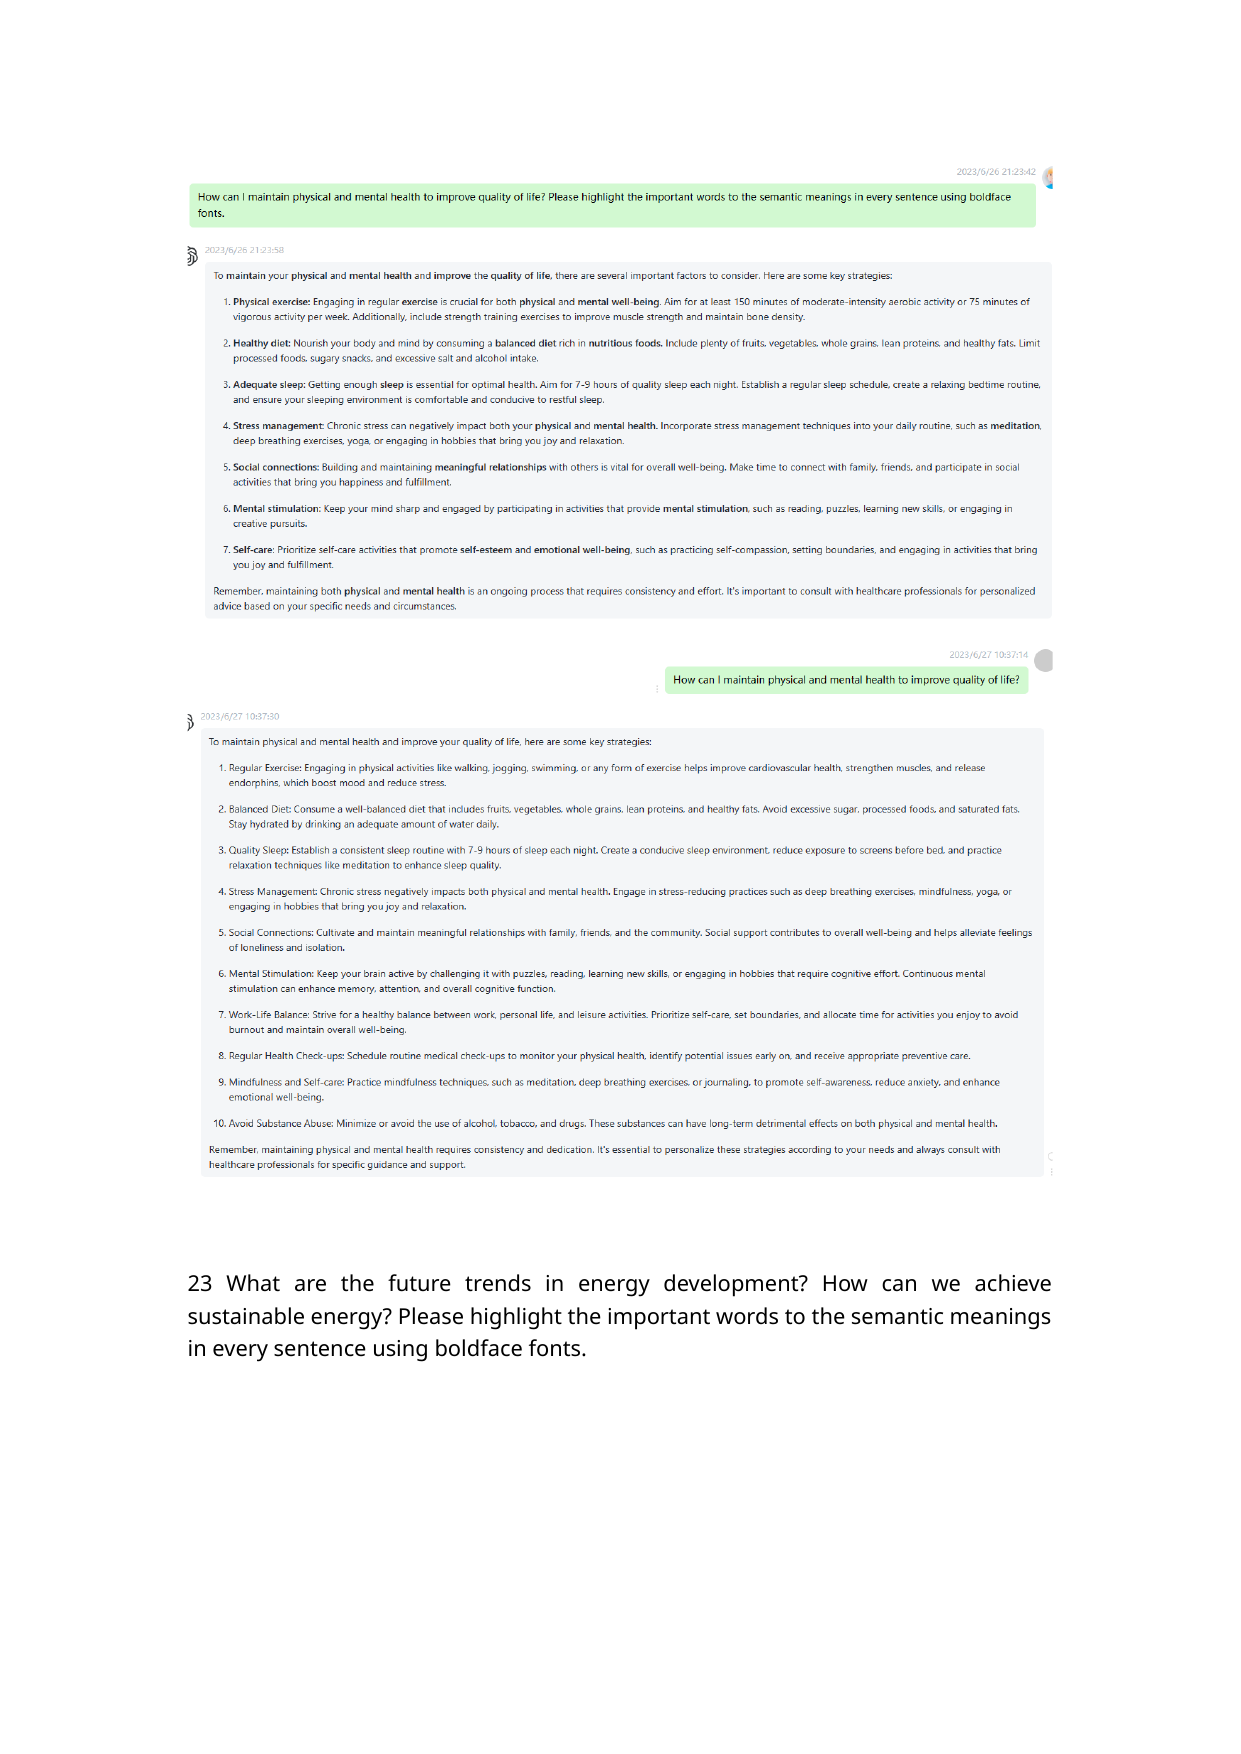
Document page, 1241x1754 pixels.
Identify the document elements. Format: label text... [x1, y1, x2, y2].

text 23 What are the future trends in energy development? How can we achieve sustainable energy? Please highlight the important words to the semantic meanings in every sentence using boldface fonts. [187, 1267, 1053, 1364]
picture [187, 649, 1053, 1188]
picture [187, 162, 1053, 619]
